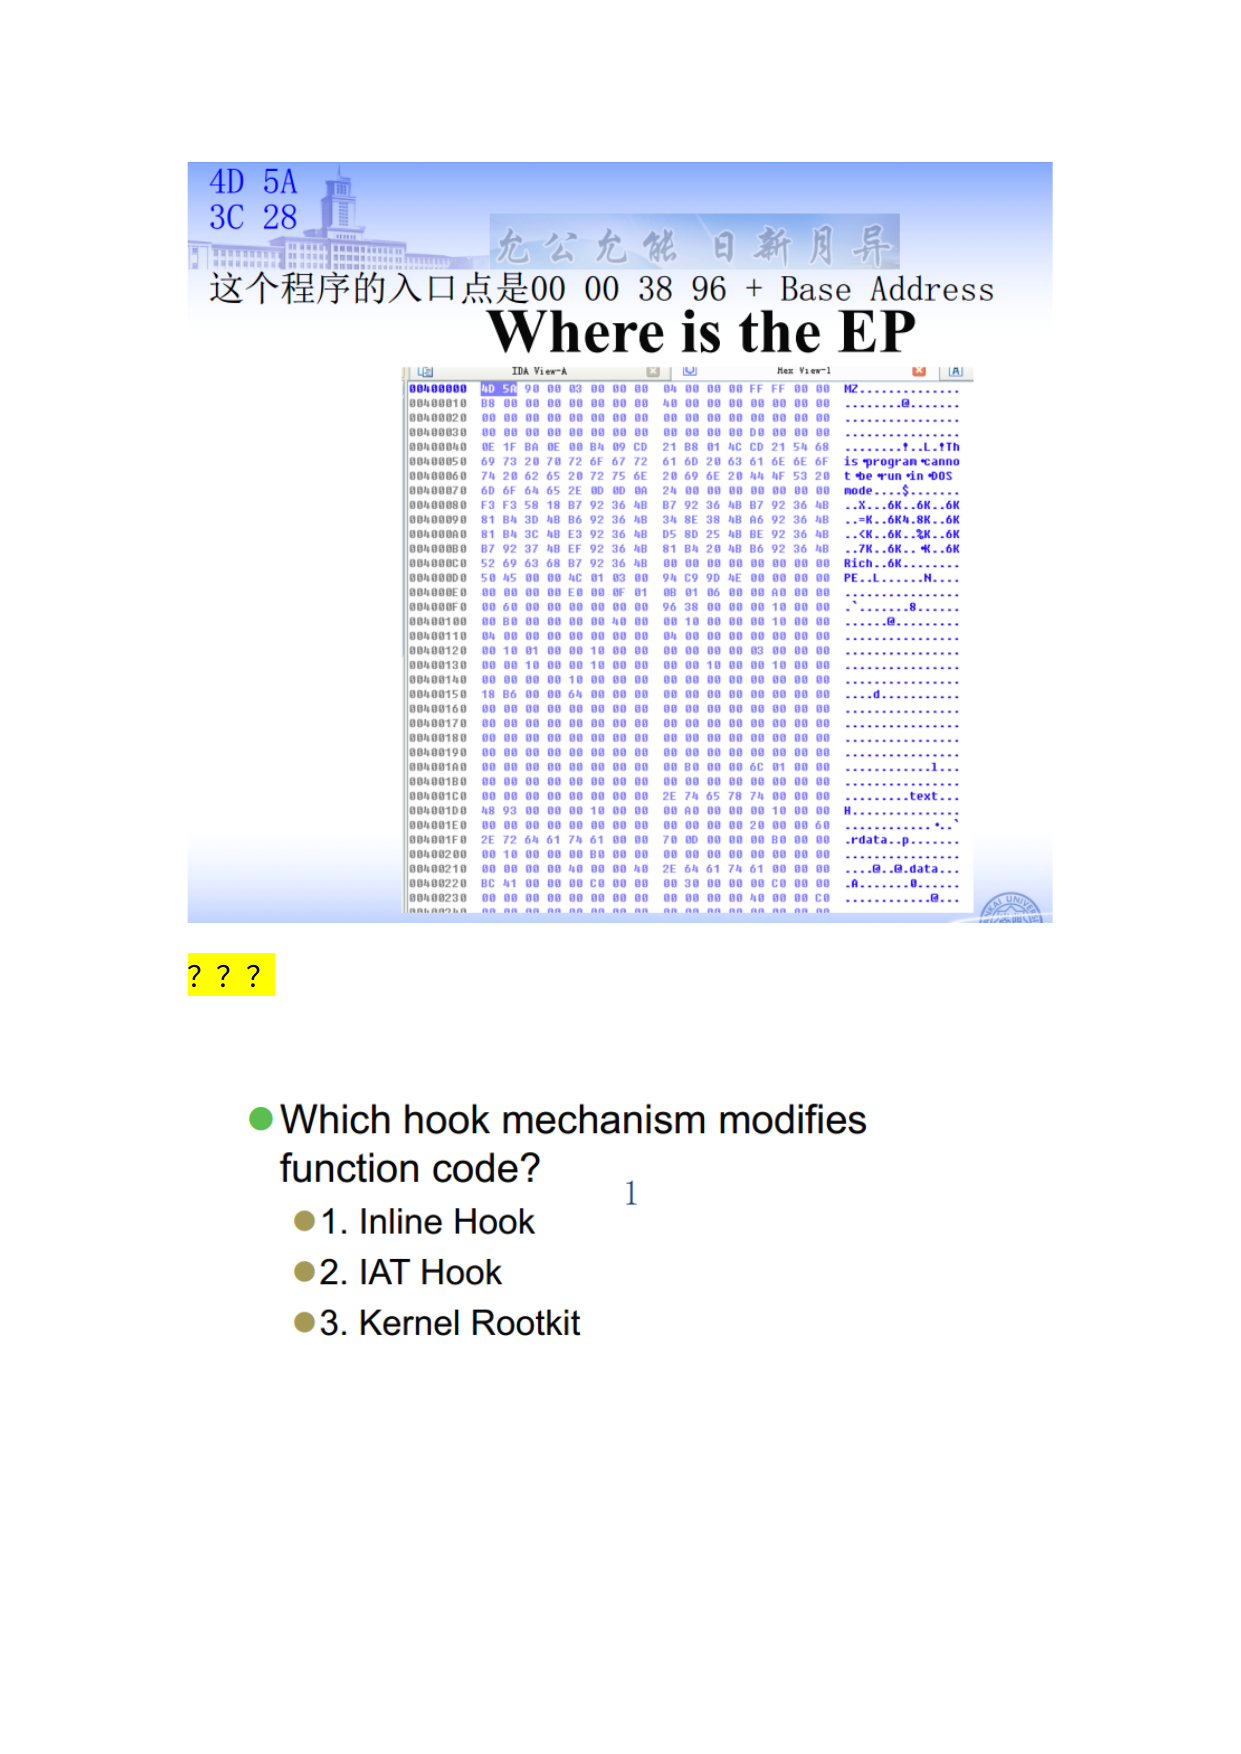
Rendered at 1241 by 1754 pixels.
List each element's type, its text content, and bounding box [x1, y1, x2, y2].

picture [187, 1072, 1053, 1373]
text ？？？ [187, 942, 1053, 1007]
picture [187, 162, 1053, 923]
